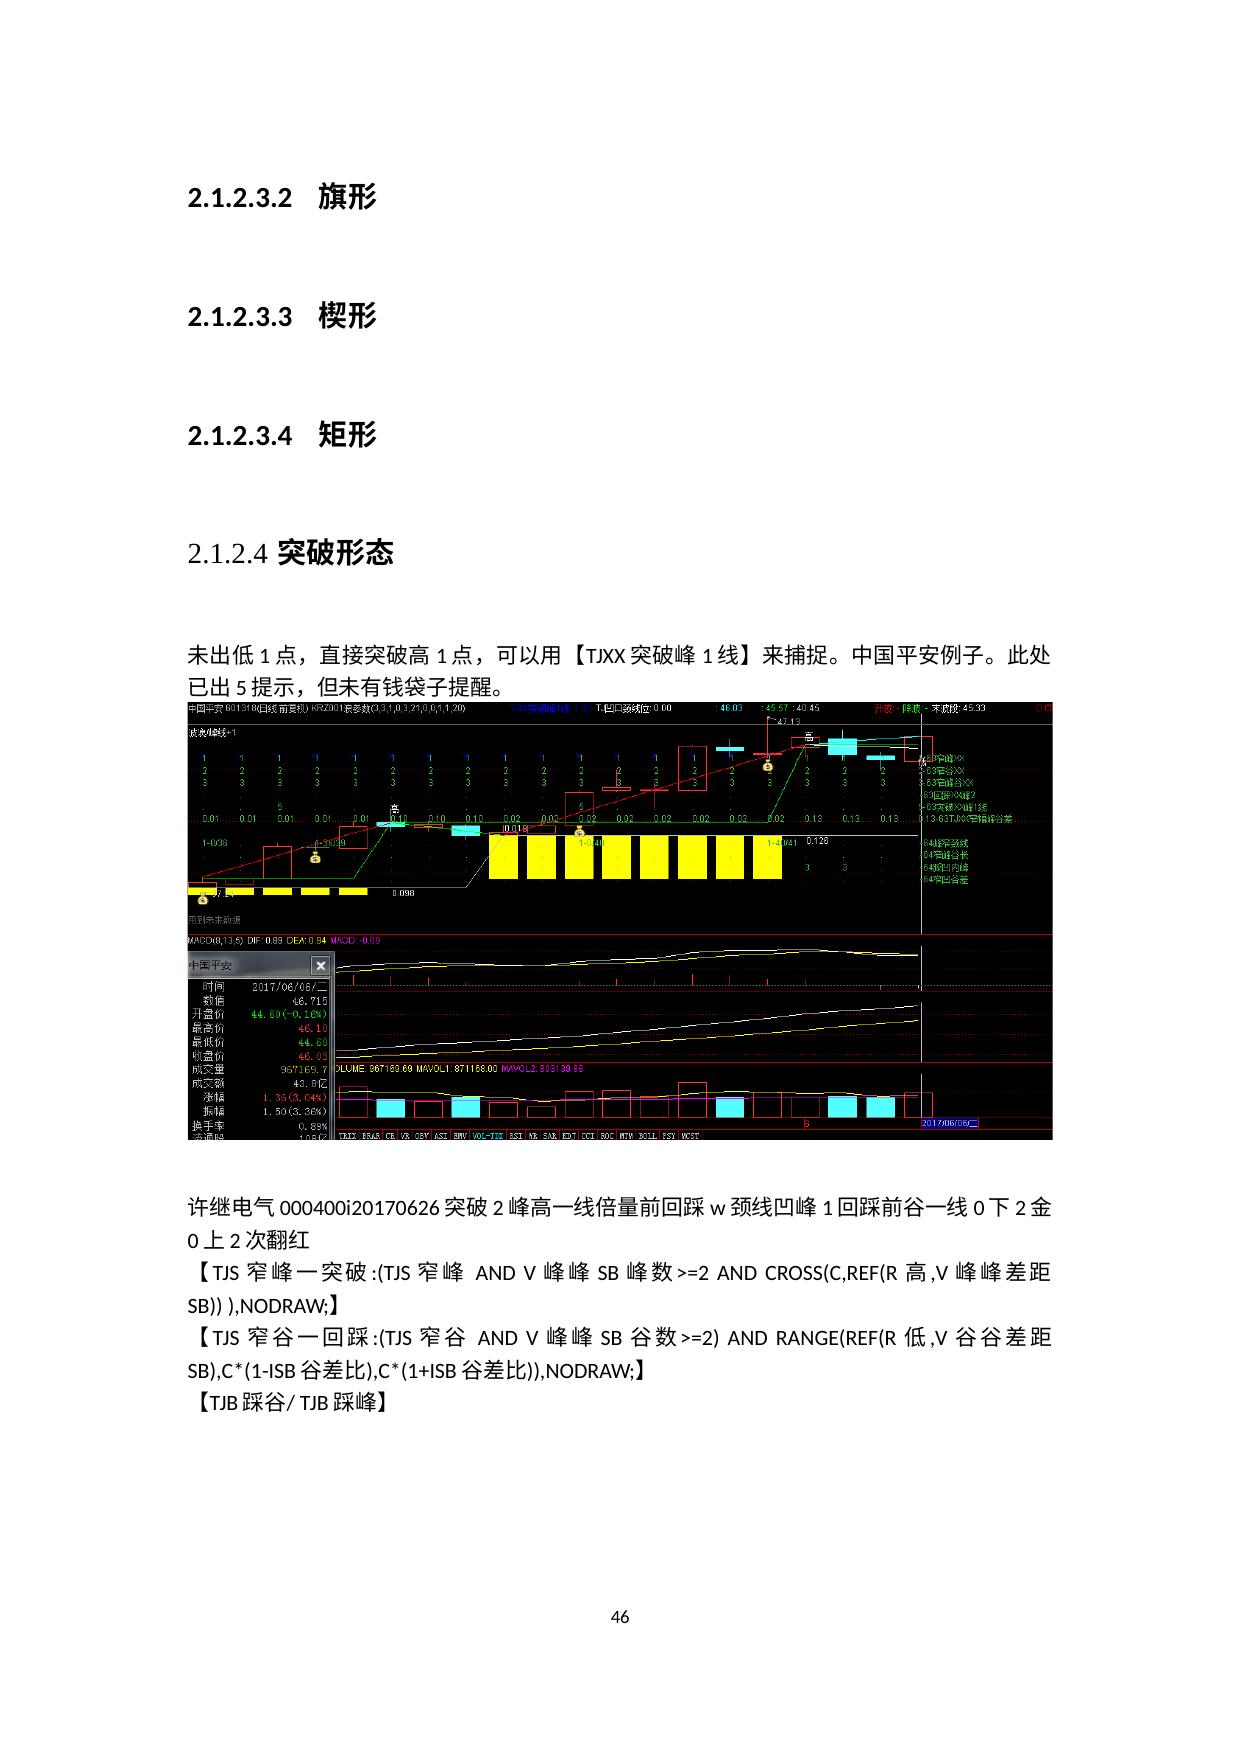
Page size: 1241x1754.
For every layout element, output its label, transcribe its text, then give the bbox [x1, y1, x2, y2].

subtitle 矩形 [187, 400, 1053, 465]
subtitle 旗形 [187, 162, 1053, 227]
text 【TJB踩谷/ TJB踩峰】 [187, 1385, 1053, 1417]
text 许继电气000400i20170626突破2峰高一线倍量前回踩w颈线凹峰1回踩前谷一线0下2金0上2次翻红 [187, 1190, 1053, 1255]
subtitle 突破形态 [187, 518, 1053, 583]
text 【TJS窄峰一突破:(TJS窄峰 AND V峰峰SB峰数>=2 AND CROSS(C,REF(R高,V峰峰差距SB)) ),NODRAW;】 [187, 1255, 1053, 1320]
text 【TJS窄谷一回踩:(TJS窄谷 AND V峰峰SB谷数>=2) AND RANGE(REF(R低,V谷谷差距SB),C*(1-ISB谷差比),C*(1+ISB谷差比)),NODRAW;】 [187, 1320, 1053, 1385]
picture [187, 702, 1053, 1140]
text 未出低1点，直接突破高1点，可以用【TJXX突破峰1线】来捕捉。中国平安例子。此处已出5提示，但未有钱袋子提醒。 [187, 637, 1053, 702]
subtitle 楔形 [187, 281, 1053, 346]
